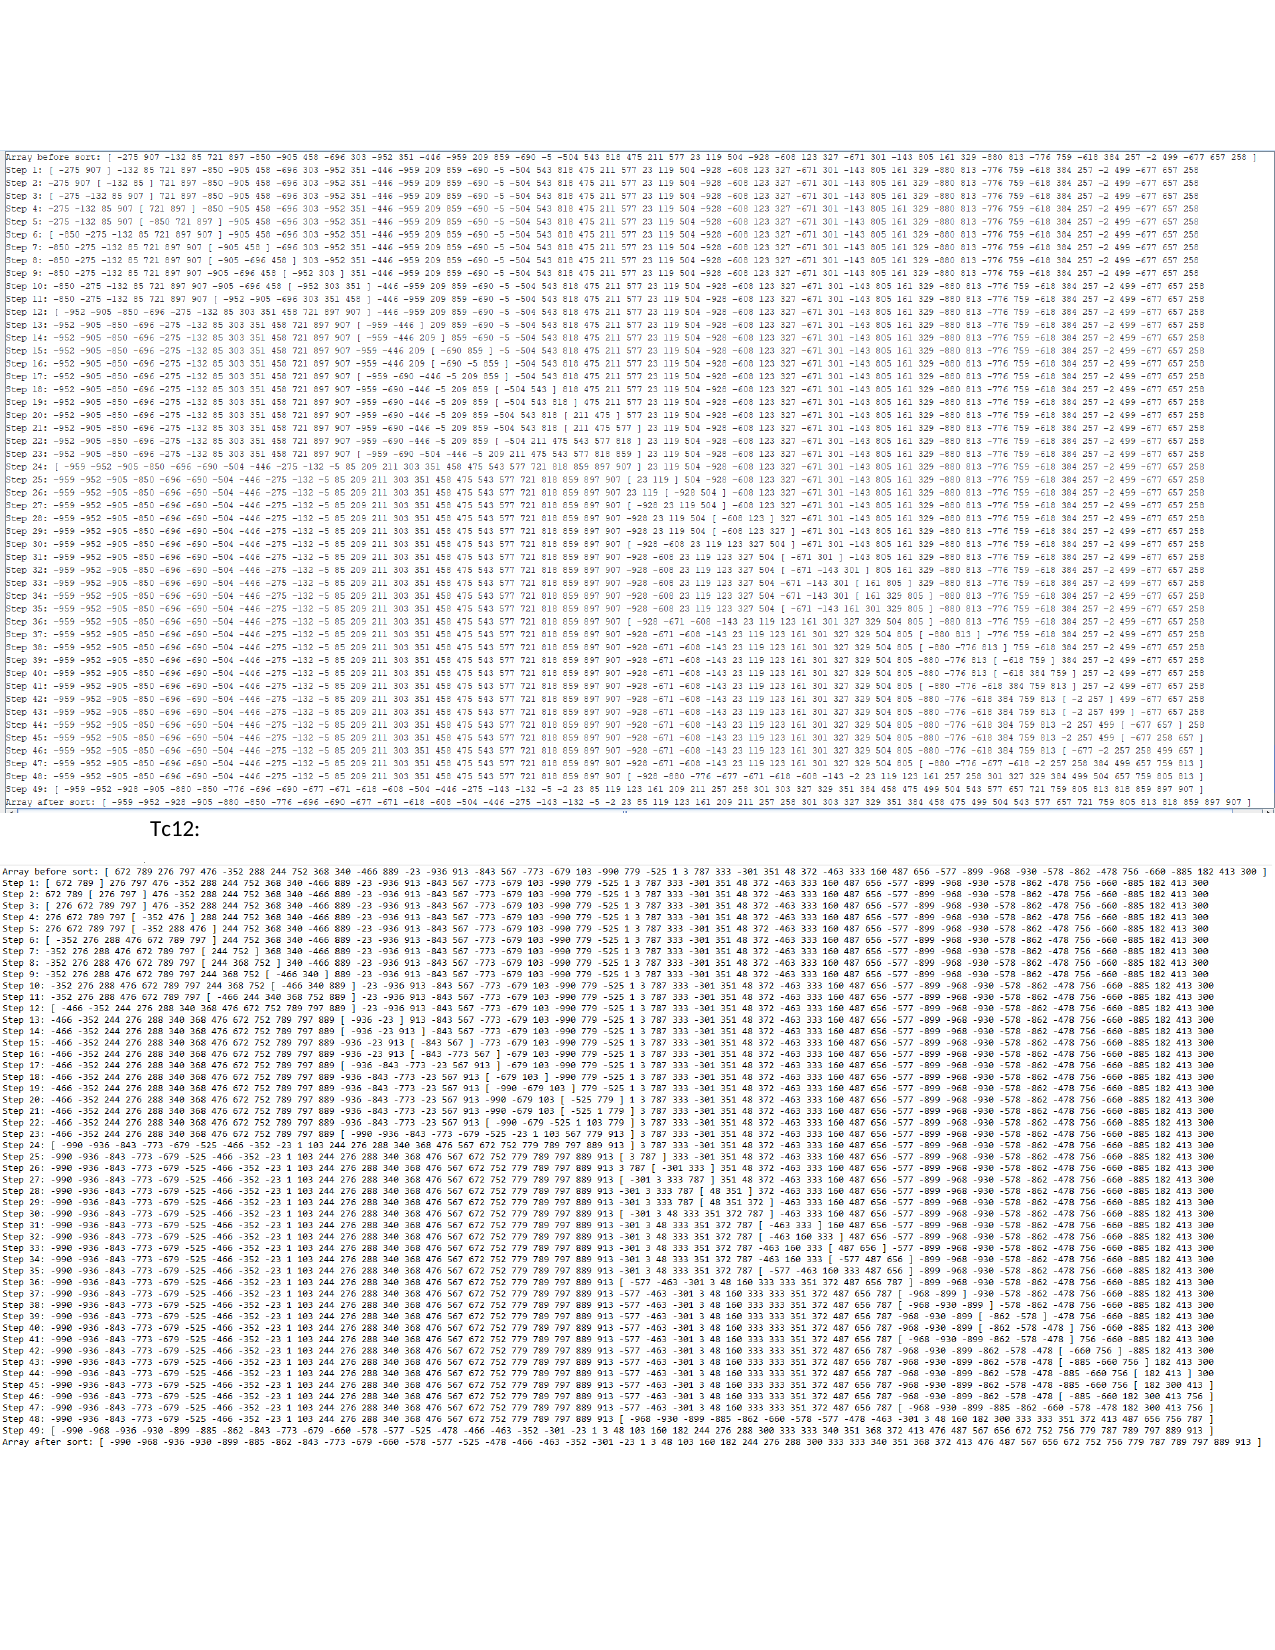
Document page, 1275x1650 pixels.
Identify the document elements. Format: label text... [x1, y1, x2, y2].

picture [0, 862, 1273, 1482]
picture [0, 150, 1275, 813]
text Tc12: [150, 813, 1125, 843]
